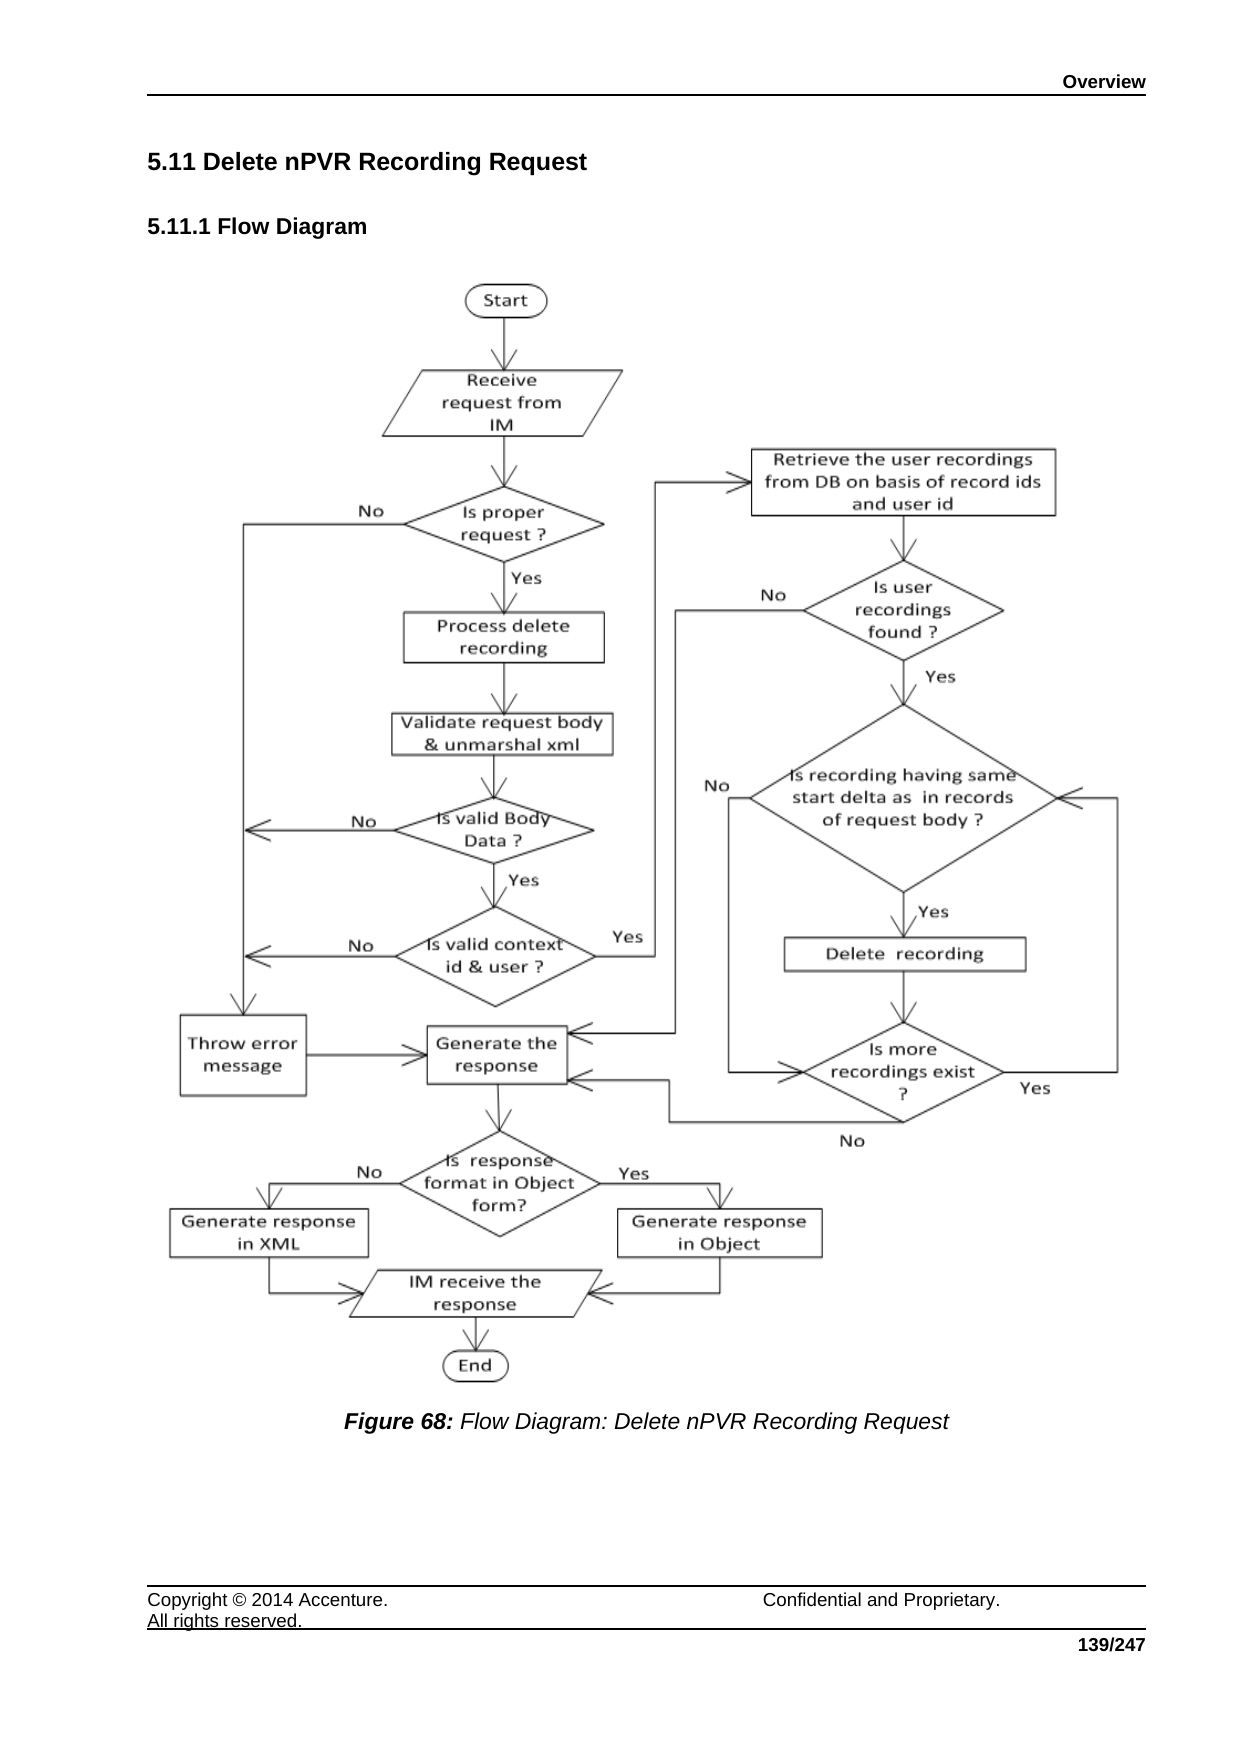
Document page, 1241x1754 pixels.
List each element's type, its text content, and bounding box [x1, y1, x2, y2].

subtitle Flow Diagram [147, 213, 1146, 239]
picture [159, 260, 1134, 1396]
subtitle Delete nPVR Recording Request [147, 147, 1146, 176]
text Figure 68: Flow Diagram: Delete nPVR Recording Request [147, 1408, 1146, 1434]
